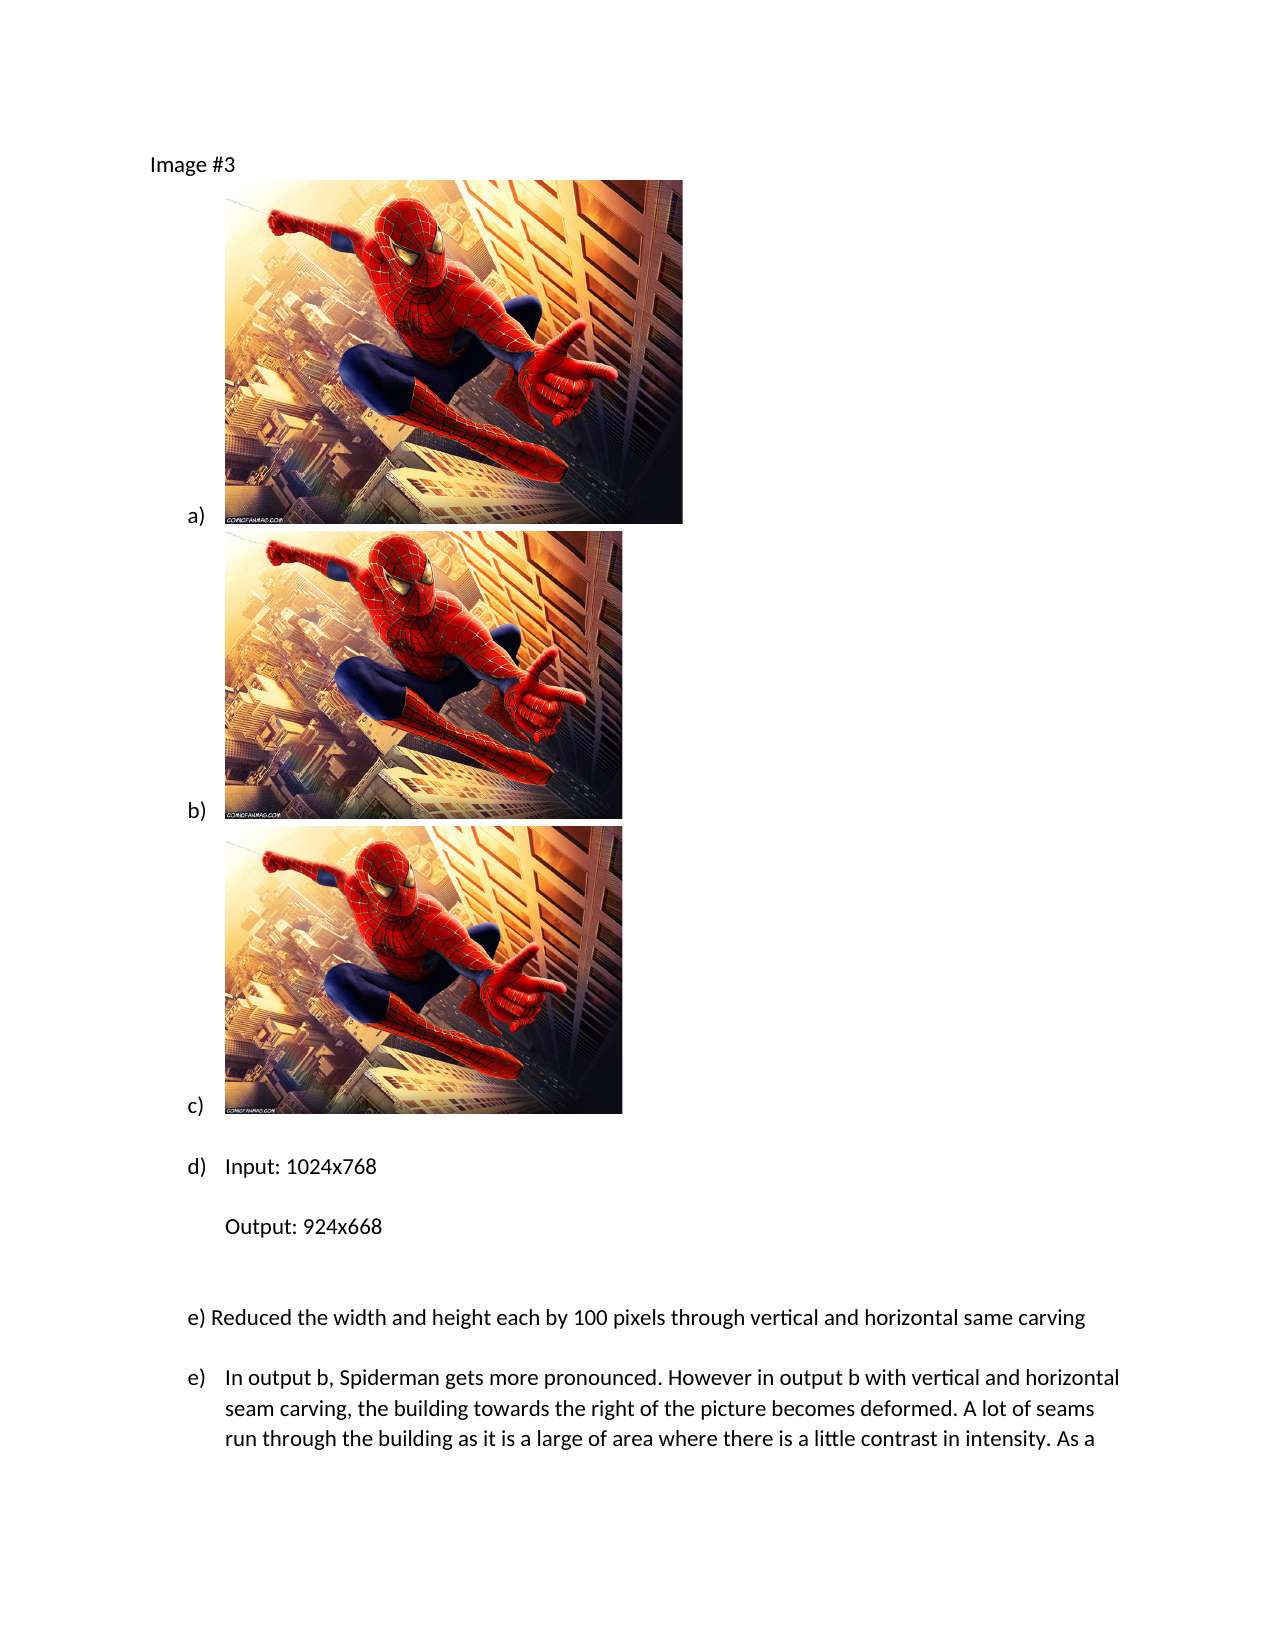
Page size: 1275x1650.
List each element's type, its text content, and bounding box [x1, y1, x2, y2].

list e) Reduced the width and height each by 100 pixels through vertical and horizontal same carving [187, 1303, 1125, 1331]
picture [225, 826, 623, 1114]
picture [225, 531, 623, 819]
list Input: 1024x768 [187, 1152, 1125, 1180]
picture [225, 180, 683, 524]
text Image #3 [150, 150, 1125, 178]
list Output: 924x668 [225, 1212, 1125, 1241]
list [187, 1363, 1125, 1452]
